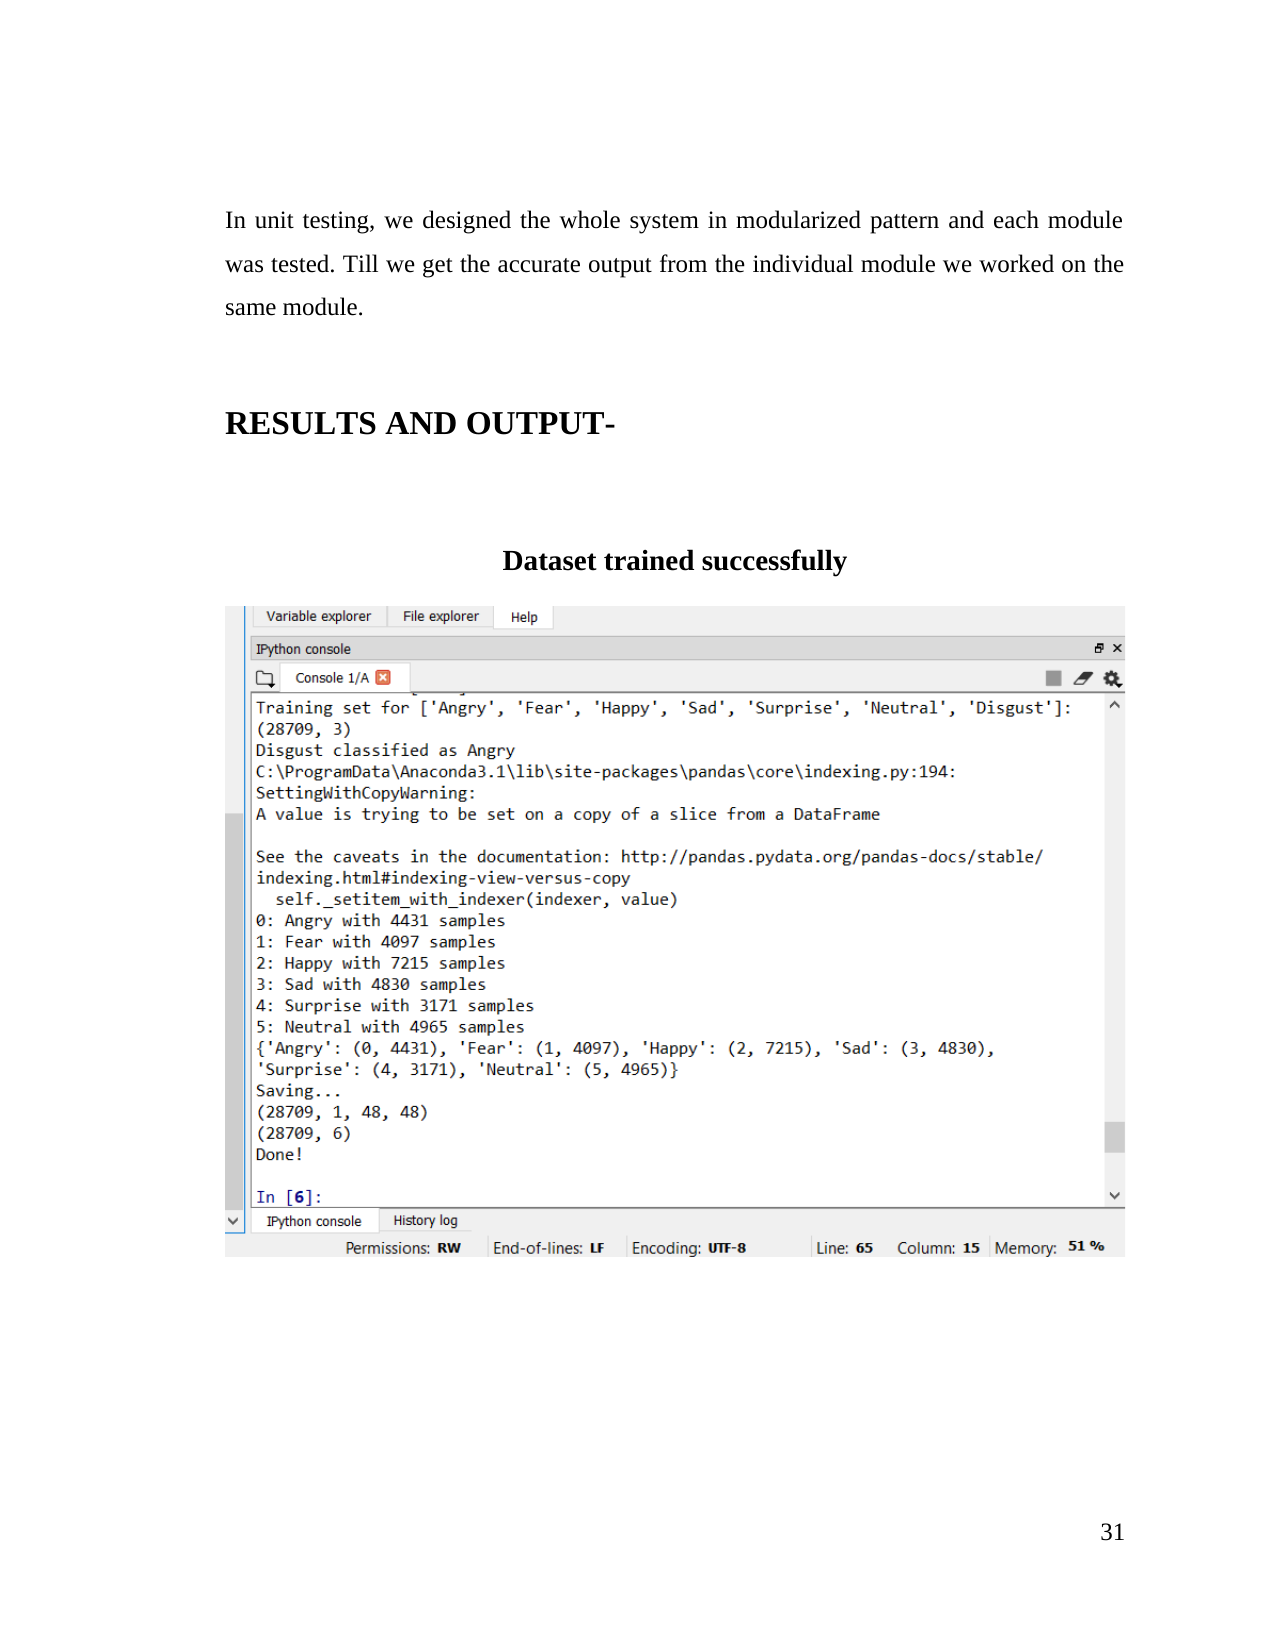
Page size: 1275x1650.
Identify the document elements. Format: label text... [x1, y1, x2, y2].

text Dataset trained successfully [225, 543, 1125, 577]
text In unit testing, we designed the whole system in modularized pattern and each module was tested. Till we get the accurate output from the individual module we worked on the same module. [225, 206, 1125, 321]
text RESULTS AND OUTPUT- [225, 403, 1125, 441]
